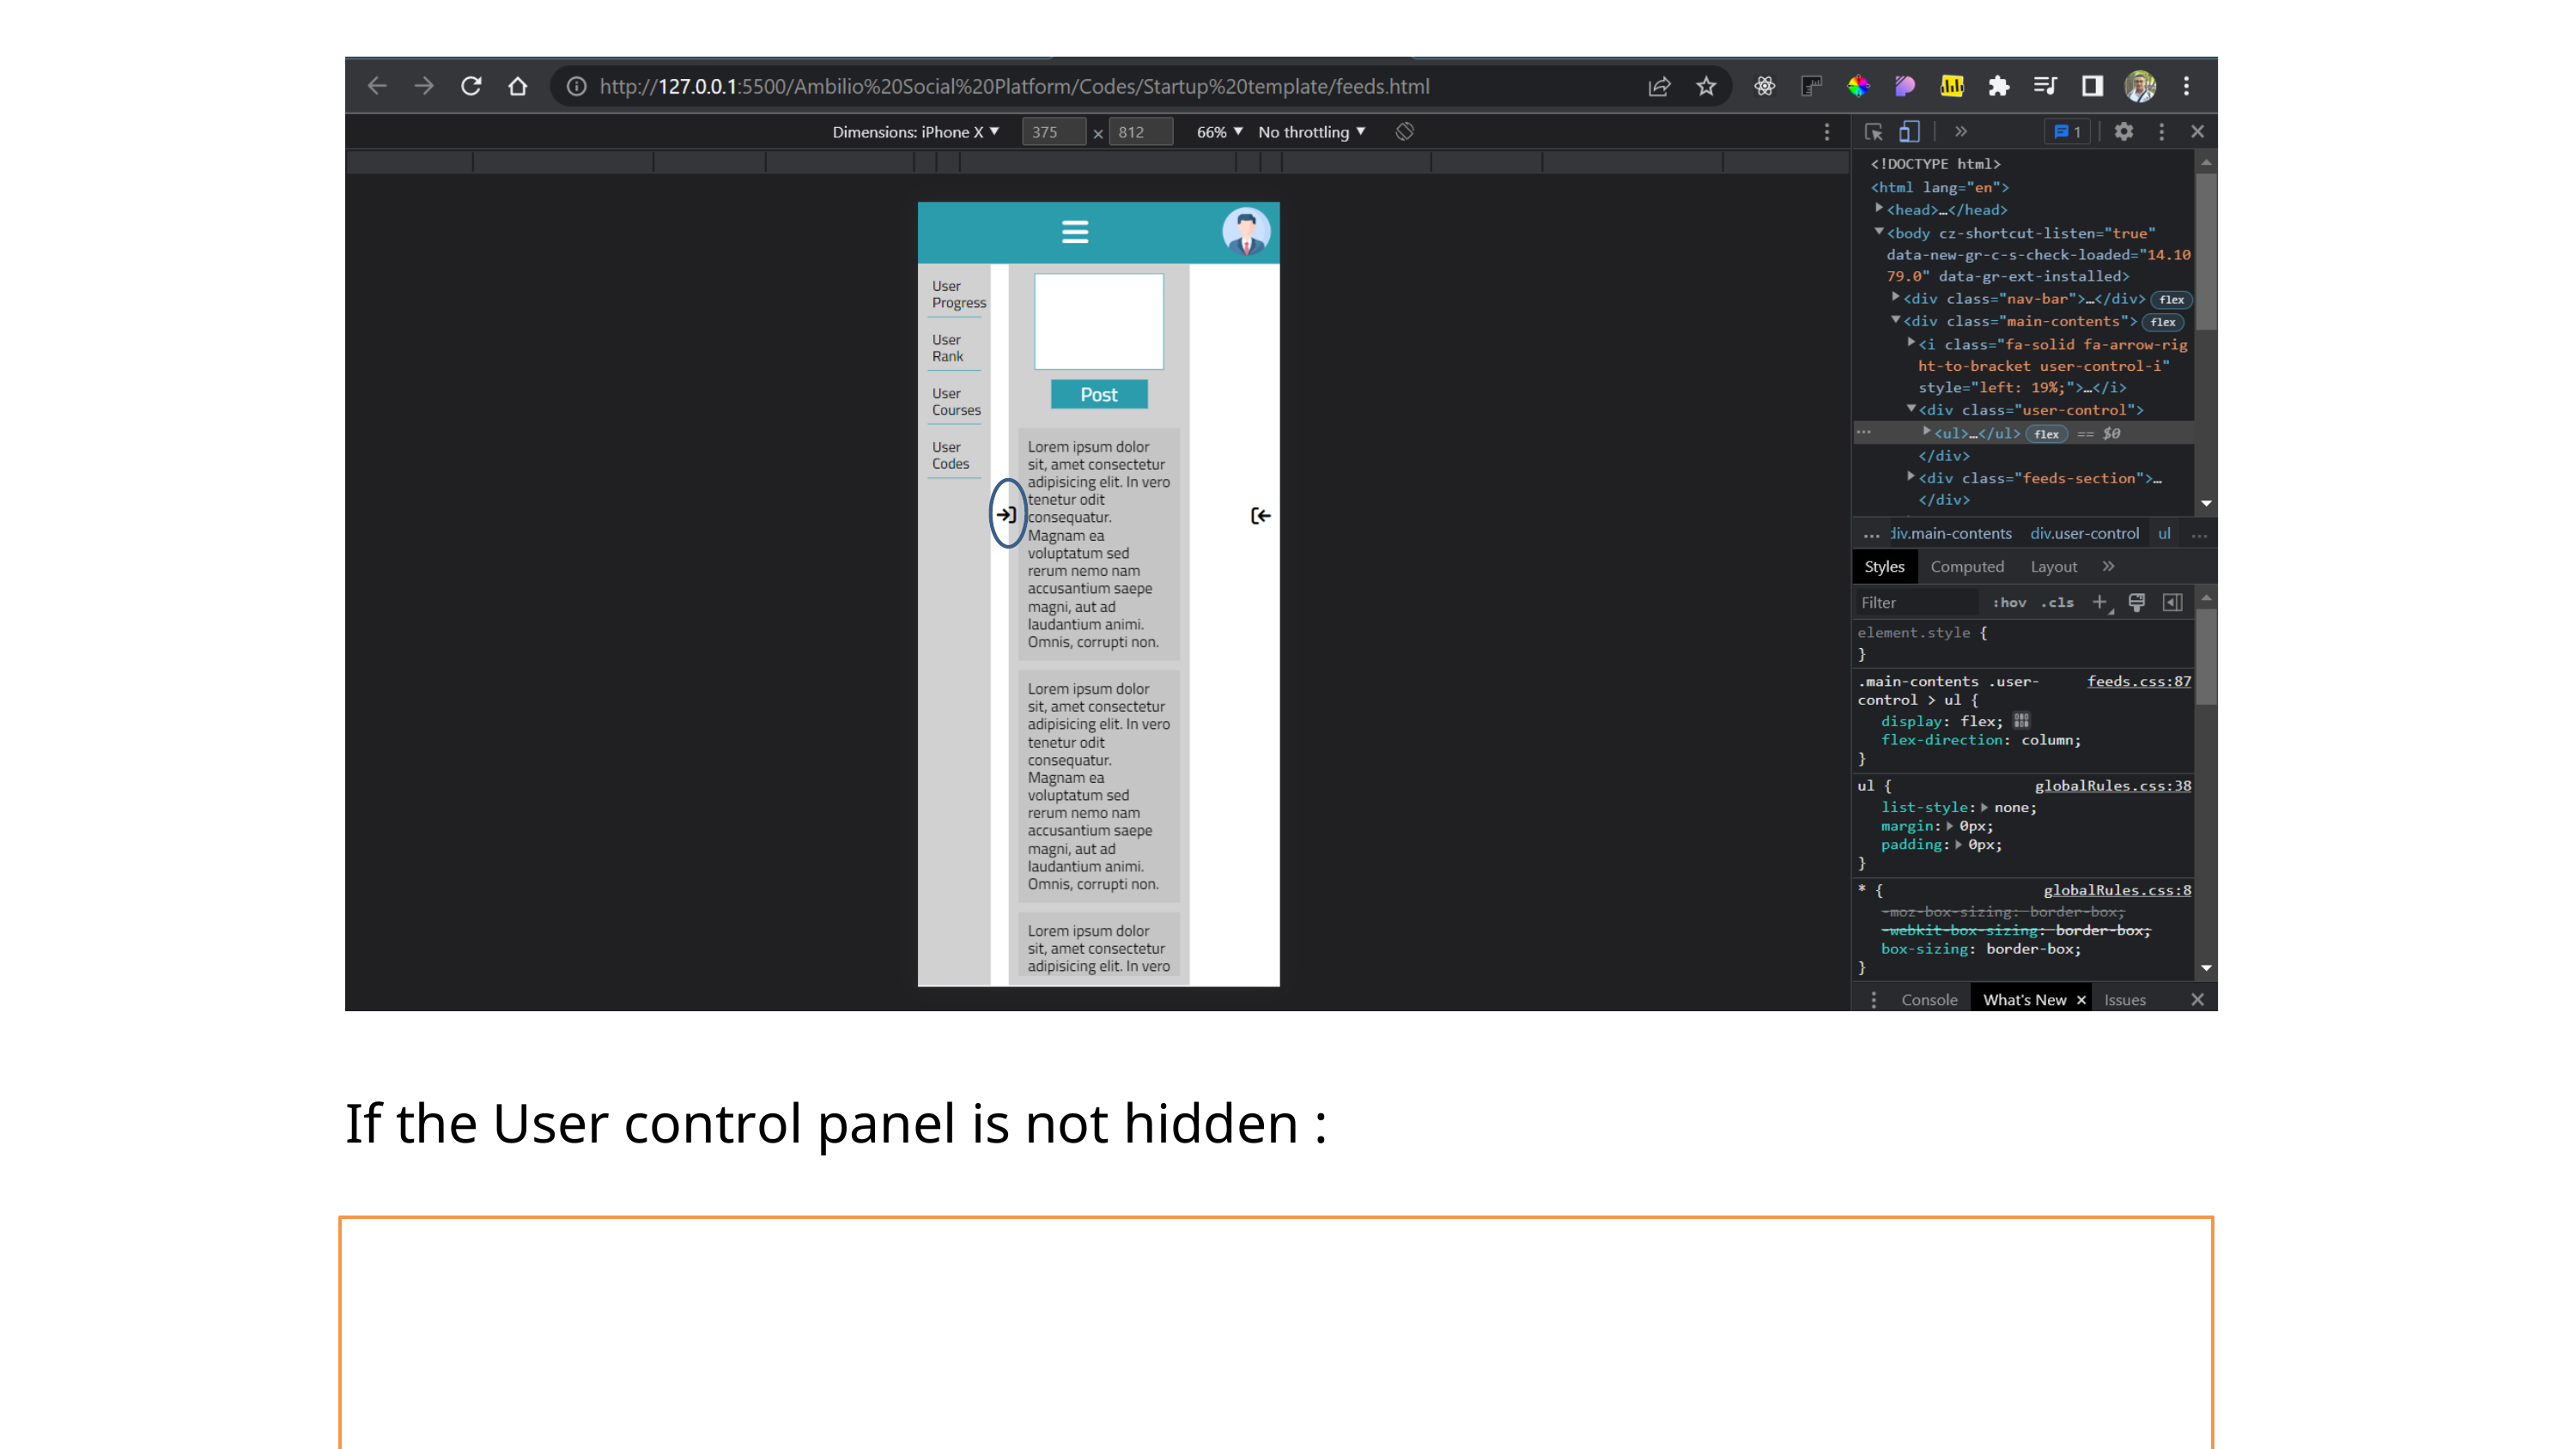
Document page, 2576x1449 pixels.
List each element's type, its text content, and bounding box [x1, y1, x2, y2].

picture [345, 57, 2219, 1011]
list If the User control panel is not hidden : [345, 1085, 2218, 1158]
